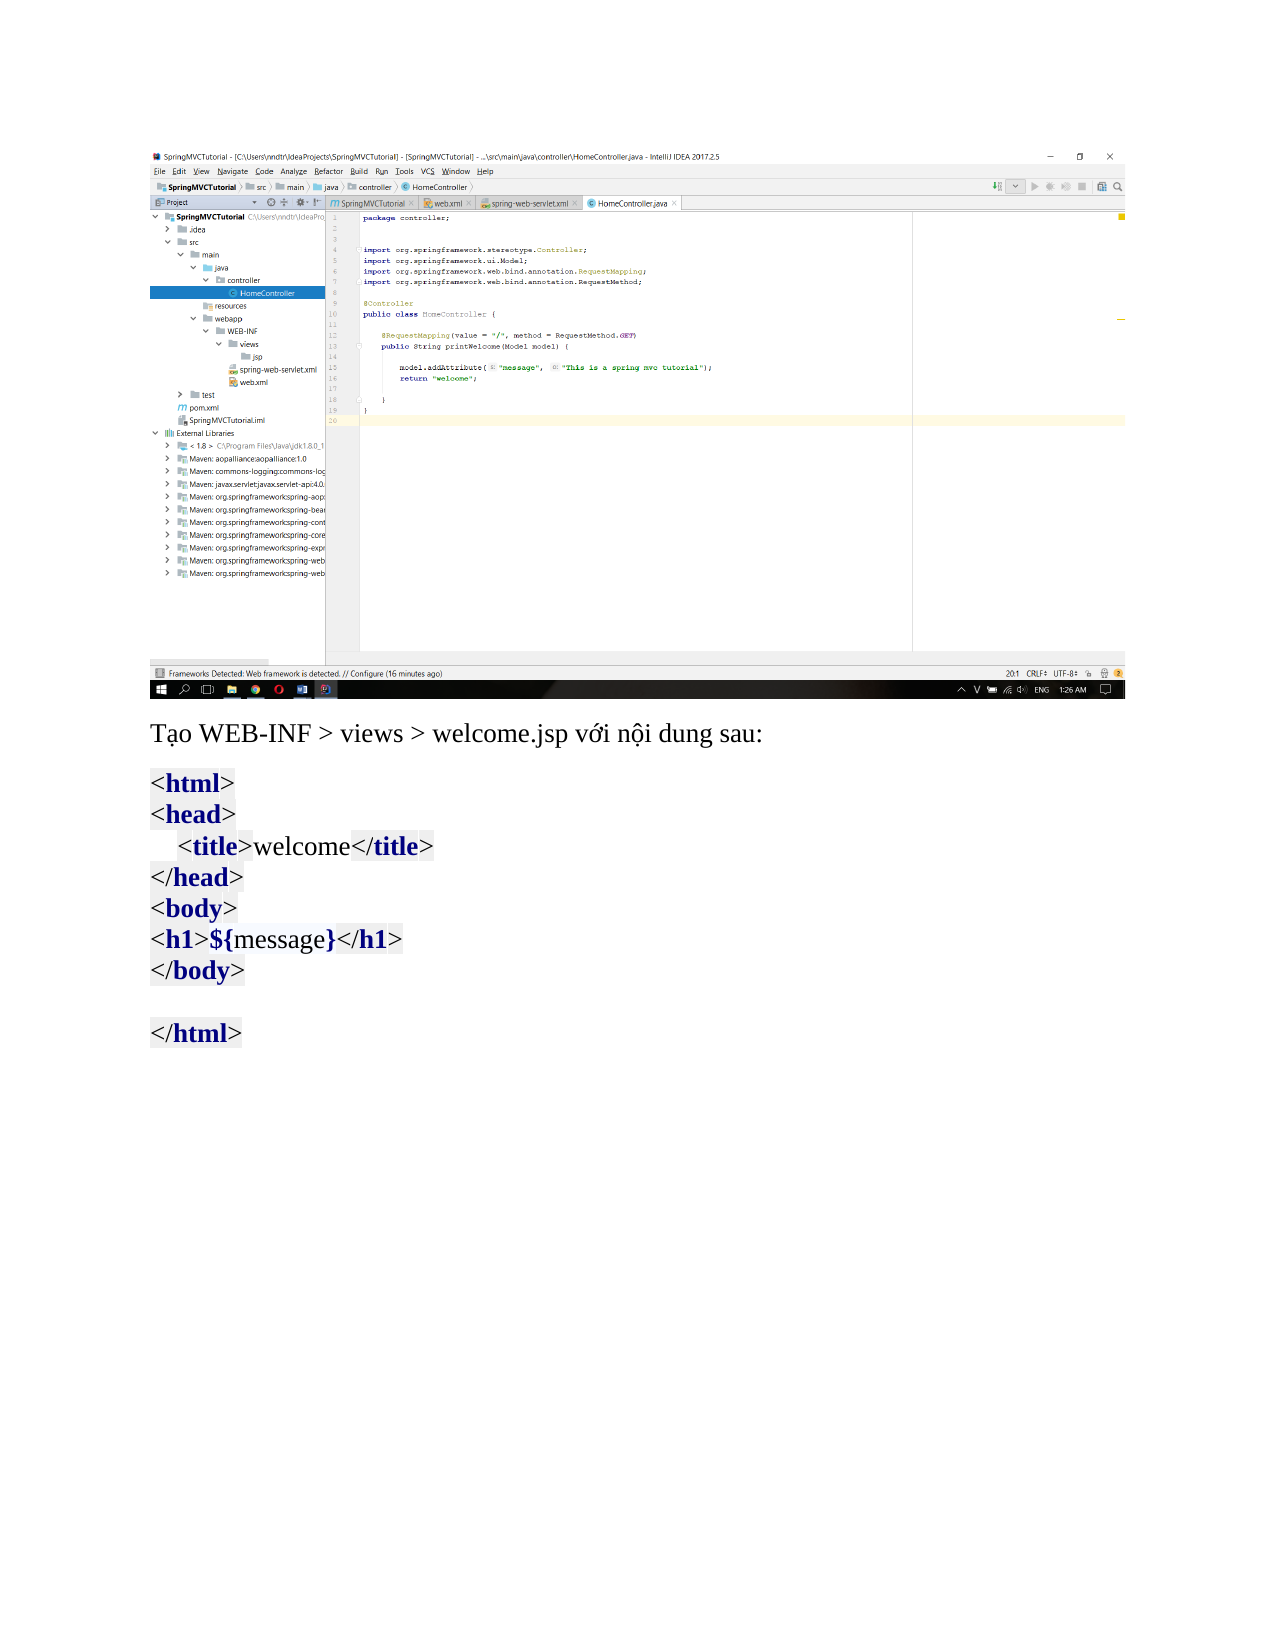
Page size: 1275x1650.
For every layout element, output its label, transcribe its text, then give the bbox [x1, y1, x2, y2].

picture [150, 150, 1125, 699]
text <html> <head> <title>welcome</title> </head> <body> <h1>${message}</h1> </body> </html> [150, 767, 1125, 1048]
text Tạo WEB-INF > views > welcome.jsp với nội dung sau: [150, 717, 1125, 748]
